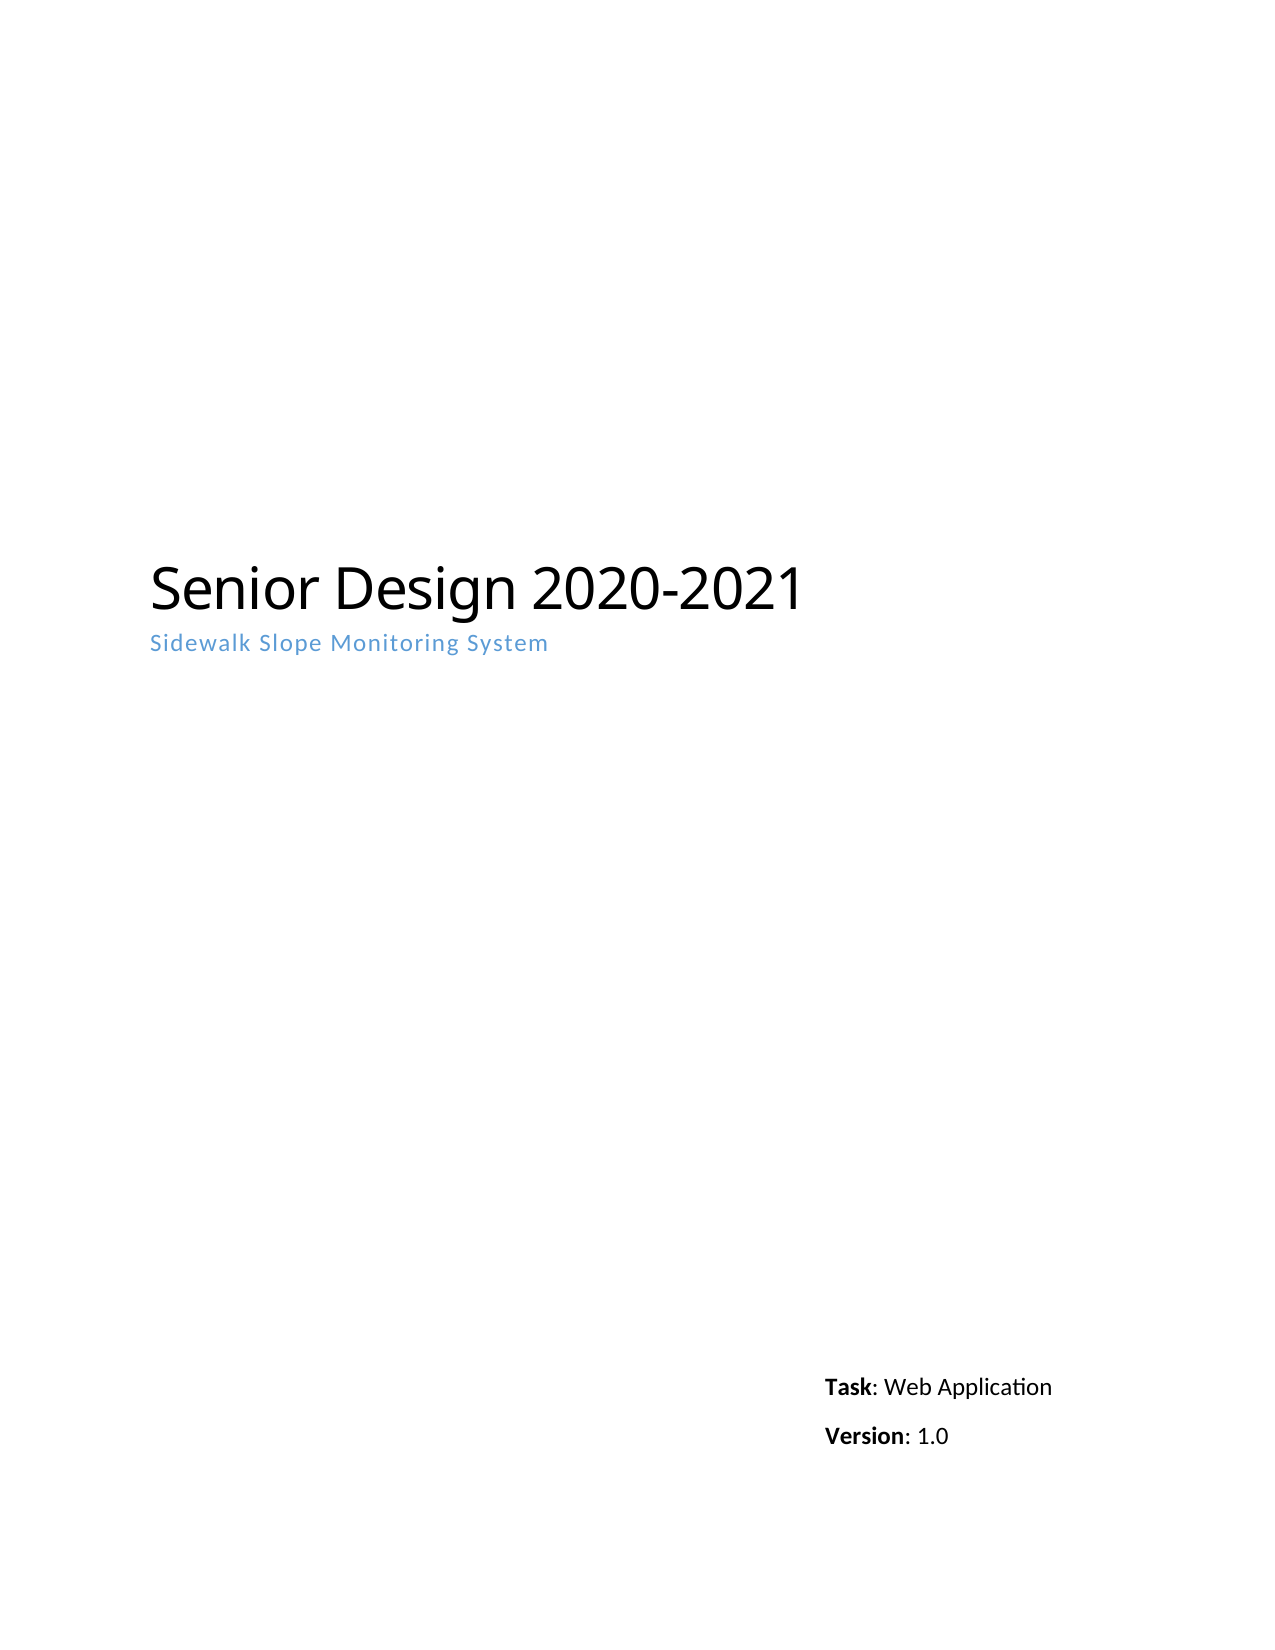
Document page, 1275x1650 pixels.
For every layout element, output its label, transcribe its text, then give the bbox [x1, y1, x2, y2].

title Senior Design 2020-2021 [150, 547, 1125, 627]
text Version: 1.0 [825, 1420, 1125, 1451]
subtitle Sidewalk Slope Monitoring System [150, 627, 1125, 657]
text Task: Web Application [825, 1371, 1125, 1401]
